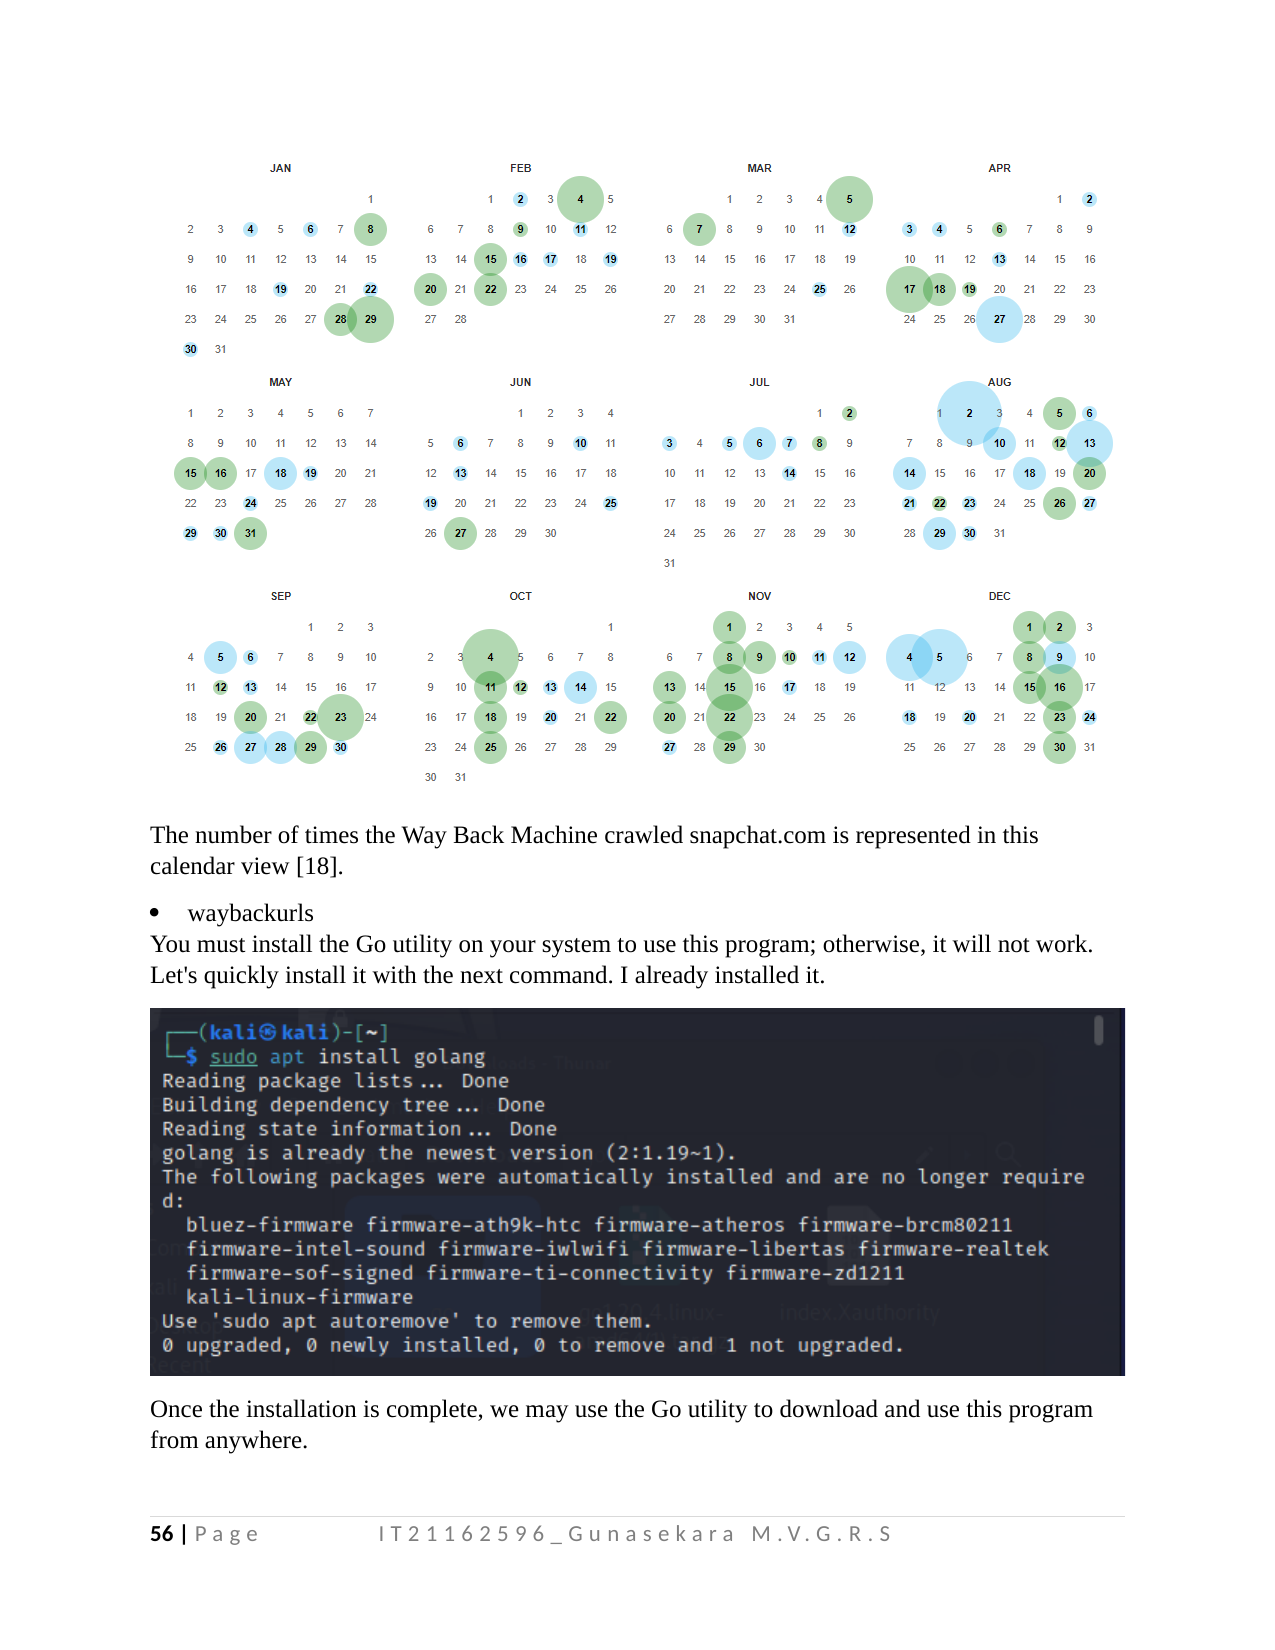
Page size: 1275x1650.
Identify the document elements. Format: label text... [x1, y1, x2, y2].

text The number of times the Way Back Machine crawled snapchat.com is represented in this calendar view. [150, 820, 1125, 879]
subtitle waybackurls [150, 898, 1125, 927]
picture [150, 1008, 1125, 1376]
text You must install the Go utility on your system to use this program; otherwise, it will not work. Let's quickly install it with the next command. I already installed it. [150, 929, 1125, 989]
picture [150, 150, 1125, 801]
text Once the installation is complete, we may use the Go utility to download and use this program from anywhere. [150, 1394, 1125, 1454]
